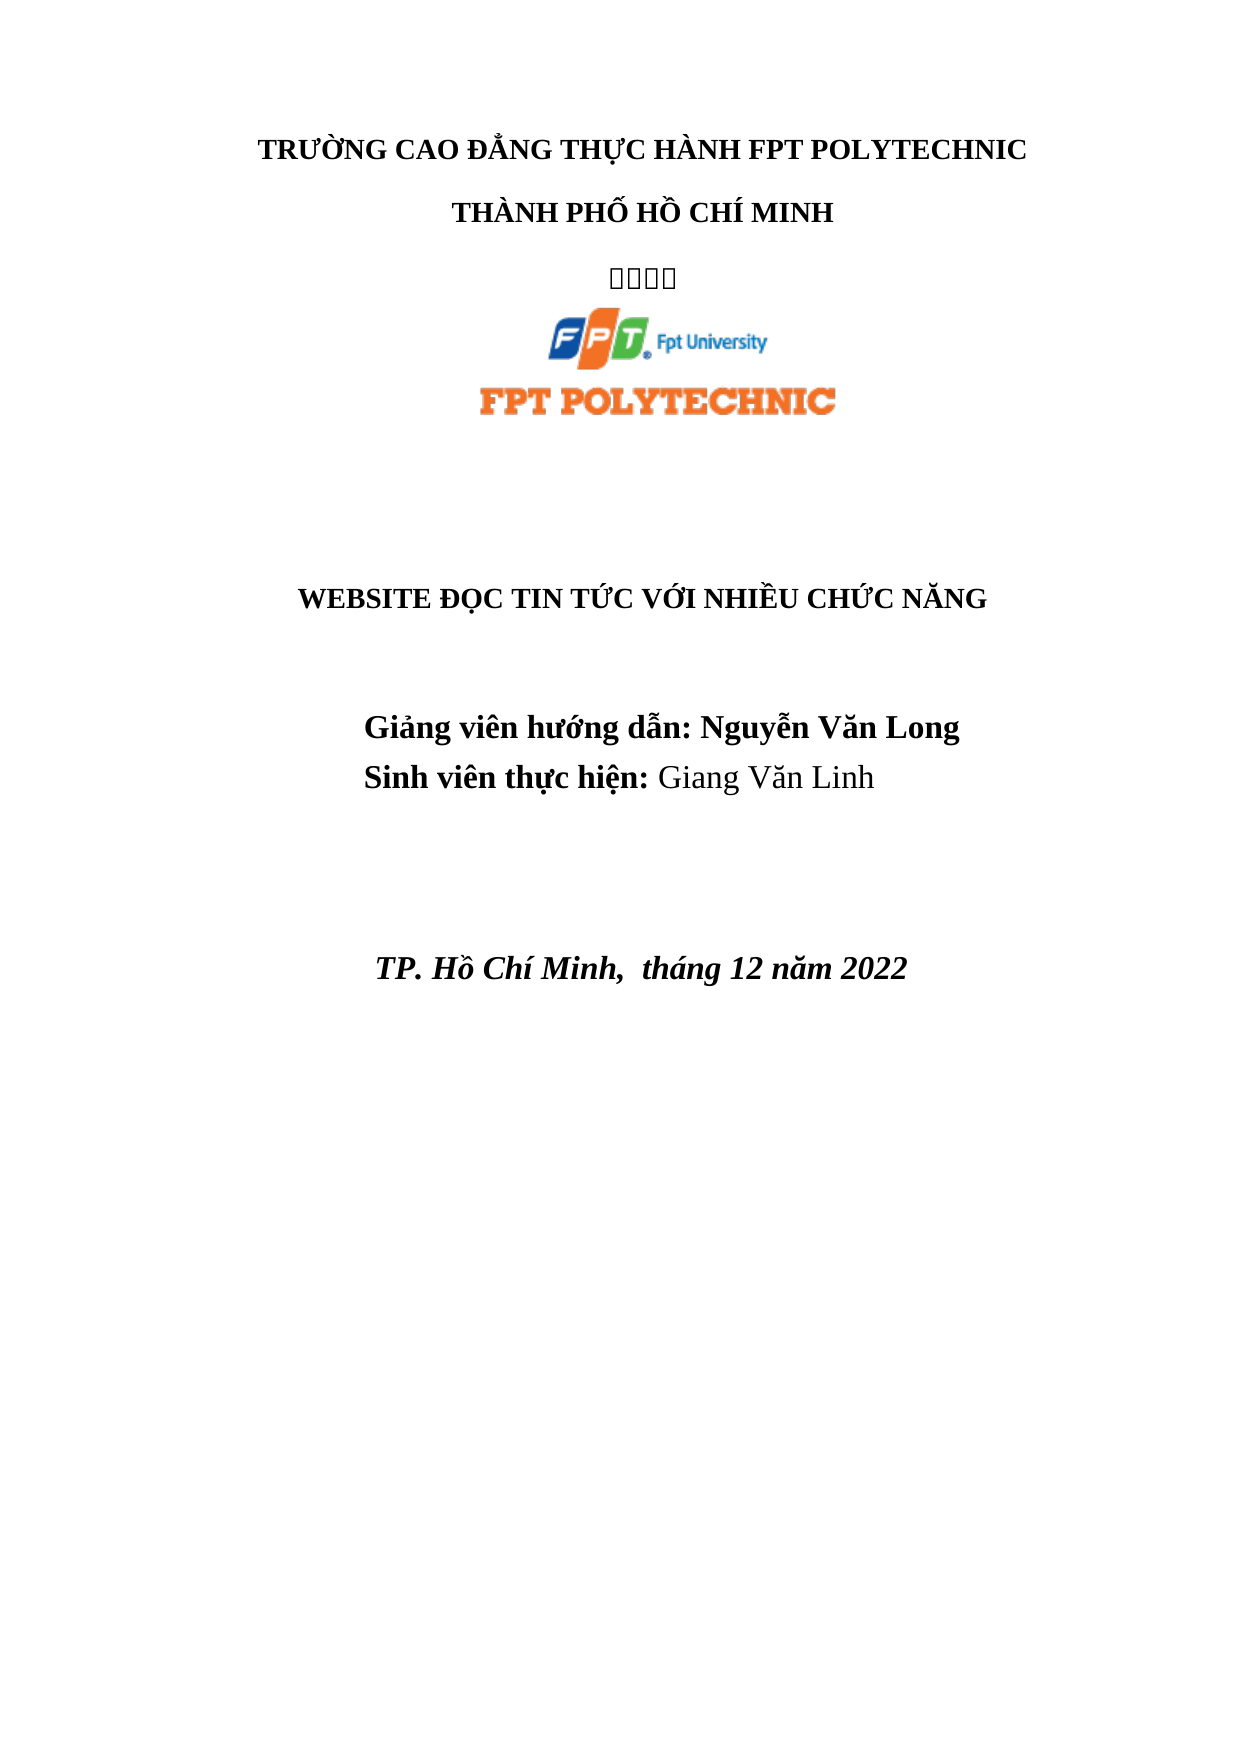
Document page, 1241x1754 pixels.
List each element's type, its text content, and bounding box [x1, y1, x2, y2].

text TRƯỜNG CAO ĐẲNG THỰC HÀNH FPT POLYTECHNIC [120, 132, 1165, 166]
text WEBSITE ĐỌC TIN TỨC VỚI NHIỀU CHỨC NĂNG [120, 581, 1165, 615]
text  [120, 258, 1165, 298]
text Sinh viên thực hiện: Giang Văn Linh [345, 758, 1165, 796]
text THÀNH PHỐ HỒ CHÍ MINH [120, 195, 1165, 229]
text Giảng viên hướng dẫn: Nguyễn Văn Long [345, 707, 1165, 745]
picture [470, 299, 859, 429]
text TP. Hồ Chí Minh, tháng 12 năm 2022 [120, 949, 1165, 987]
